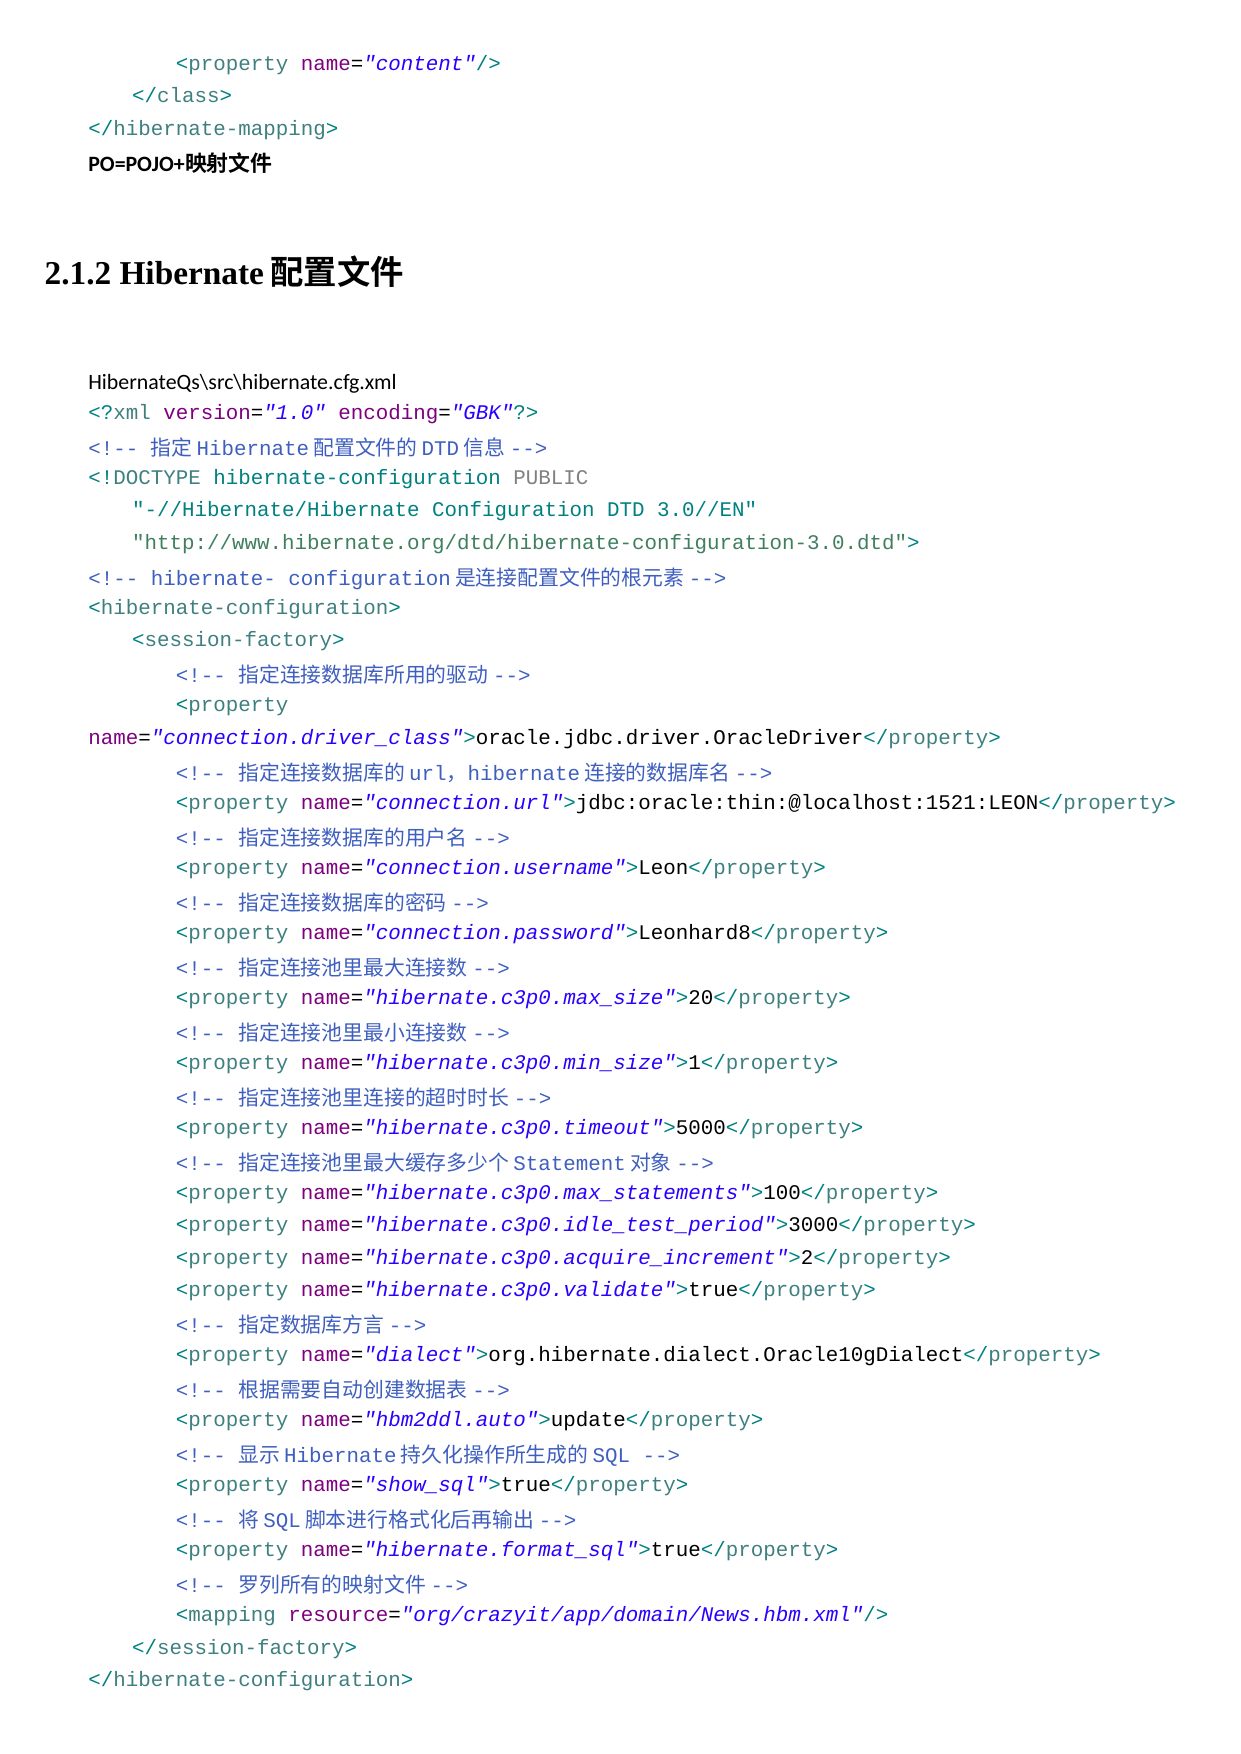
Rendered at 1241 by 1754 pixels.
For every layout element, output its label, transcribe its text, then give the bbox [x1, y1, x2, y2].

text <property name="hibernate.c3p0.max_statements">100</property> [88, 1177, 1196, 1210]
text </session-factory> [88, 1632, 1196, 1665]
text <!-- 根据需要自动创建数据表 --> [88, 1372, 1196, 1405]
text "http://www.hibernate.org/dtd/hibernate-configuration-3.0.dtd"> [88, 527, 1196, 560]
text <!-- 指定连接池里连接的超时时长 --> [88, 1080, 1196, 1112]
text <property name="hibernate.c3p0.max_size">20</property> [88, 982, 1196, 1015]
text <session-factory> [88, 625, 1196, 657]
text <property name="hbm2ddl.auto">update</property> [88, 1405, 1196, 1437]
text <!-- 指定连接数据库的密码 --> [88, 885, 1196, 917]
text <property name="hibernate.c3p0.acquire_increment">2</property> [88, 1242, 1196, 1275]
text <!-- 指定数据库方言 --> [88, 1307, 1196, 1340]
text "-//Hibernate/Hibernate Configuration DTD 3.0//EN" [88, 495, 1196, 527]
text <!-- 指定连接池里最大连接数 --> [88, 950, 1196, 982]
text <!-- 指定连接数据库的url，hibernate连接的数据库名 --> [88, 755, 1196, 787]
text <property name="hibernate.format_sql">true</property> [88, 1535, 1196, 1567]
text </hibernate-mapping> [88, 113, 1196, 146]
text <property name="connection.username">Leon</property> [88, 852, 1196, 885]
text <!-- 指定连接池里最小连接数 --> [88, 1015, 1196, 1047]
text <property name="dialect">org.hibernate.dialect.Oracle10gDialect</property> [88, 1340, 1196, 1372]
text <!-- 显示Hibernate持久化操作所生成的SQL --> [88, 1437, 1196, 1470]
text <?xml version="1.0" encoding="GBK"?> [88, 397, 1196, 430]
text <!-- 指定连接数据库所用的驱动 --> [88, 657, 1196, 690]
text <property name="hibernate.c3p0.idle_test_period">3000</property> [88, 1210, 1196, 1242]
text <property name="connection.driver_class">oracle.jdbc.driver.OracleDriver</property> [88, 690, 1196, 755]
text <property name="hibernate.c3p0.min_size">1</property> [88, 1047, 1196, 1080]
subtitle Hibernate配置文件 [44, 238, 1196, 303]
text <!-- hibernate- configuration是连接配置文件的根元素 --> [88, 560, 1196, 592]
text <property name="content"/> [88, 48, 1196, 81]
text PO=POJO+映射文件 [88, 146, 1196, 178]
text <hibernate-configuration> [88, 592, 1196, 625]
text <property name="show_sql">true</property> [88, 1470, 1196, 1502]
text </class> [88, 81, 1196, 113]
text <!-- 指定连接数据库的用户名 --> [88, 820, 1196, 852]
text HibernateQs\src\hibernate.cfg.xml [44, 365, 1196, 397]
text <!-- 指定Hibernate配置文件的DTD信息 --> [88, 430, 1196, 462]
text <!-- 指定连接池里最大缓存多少个Statement对象 --> [88, 1145, 1196, 1177]
text <property name="hibernate.c3p0.validate">true</property> [88, 1275, 1196, 1307]
text <property name="hibernate.c3p0.timeout">5000</property> [88, 1112, 1196, 1145]
text <mapping resource="org/crazyit/app/domain/News.hbm.xml"/> [88, 1600, 1196, 1632]
text <!-- 将SQL脚本进行格式化后再输出 --> [88, 1502, 1196, 1535]
text <property name="connection.password">Leonhard8</property> [88, 917, 1196, 950]
text <!-- 罗列所有的映射文件 --> [88, 1567, 1196, 1600]
text <property name="connection.url">jdbc:oracle:thin:@localhost:1521:LEON</property> [88, 787, 1196, 820]
text <!DOCTYPE hibernate-configuration PUBLIC [88, 462, 1196, 495]
text </hibernate-configuration> [88, 1665, 1196, 1697]
